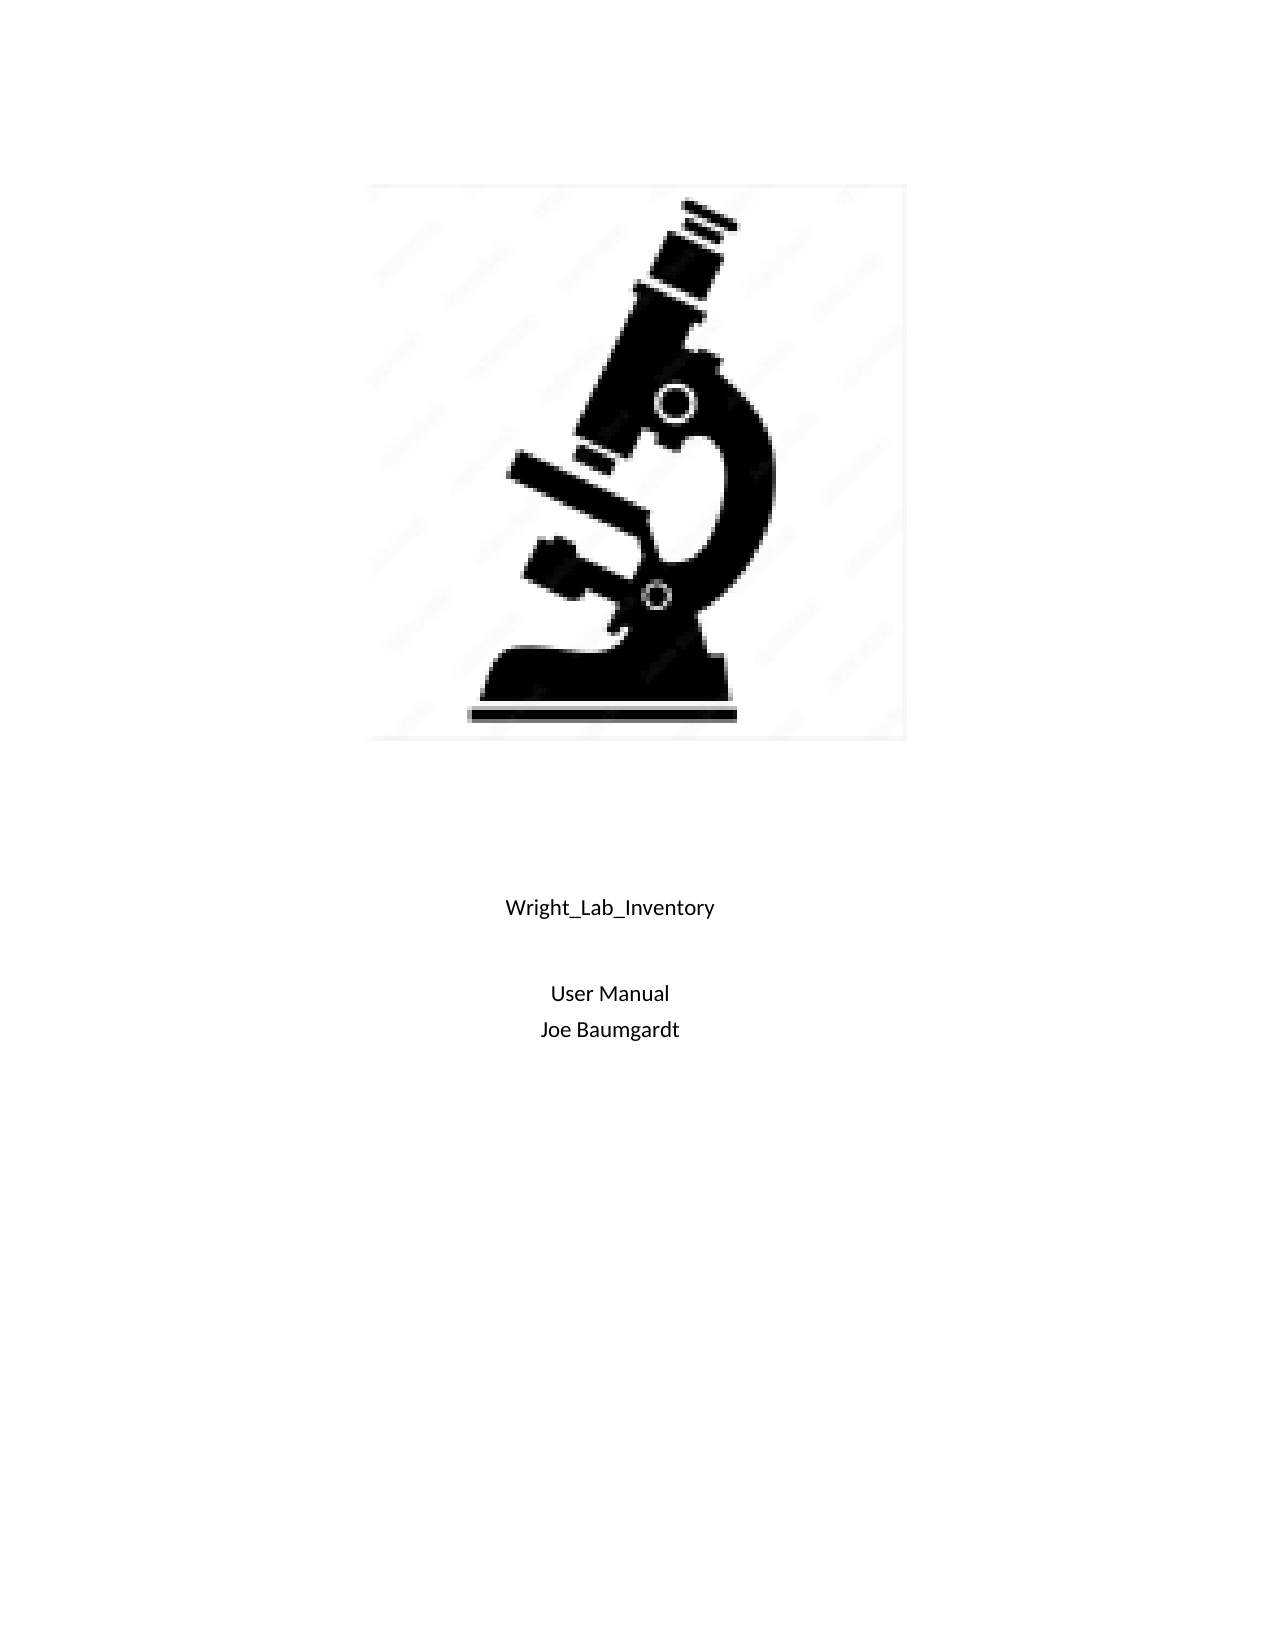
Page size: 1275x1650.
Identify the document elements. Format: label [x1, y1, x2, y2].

picture [359, 184, 912, 737]
